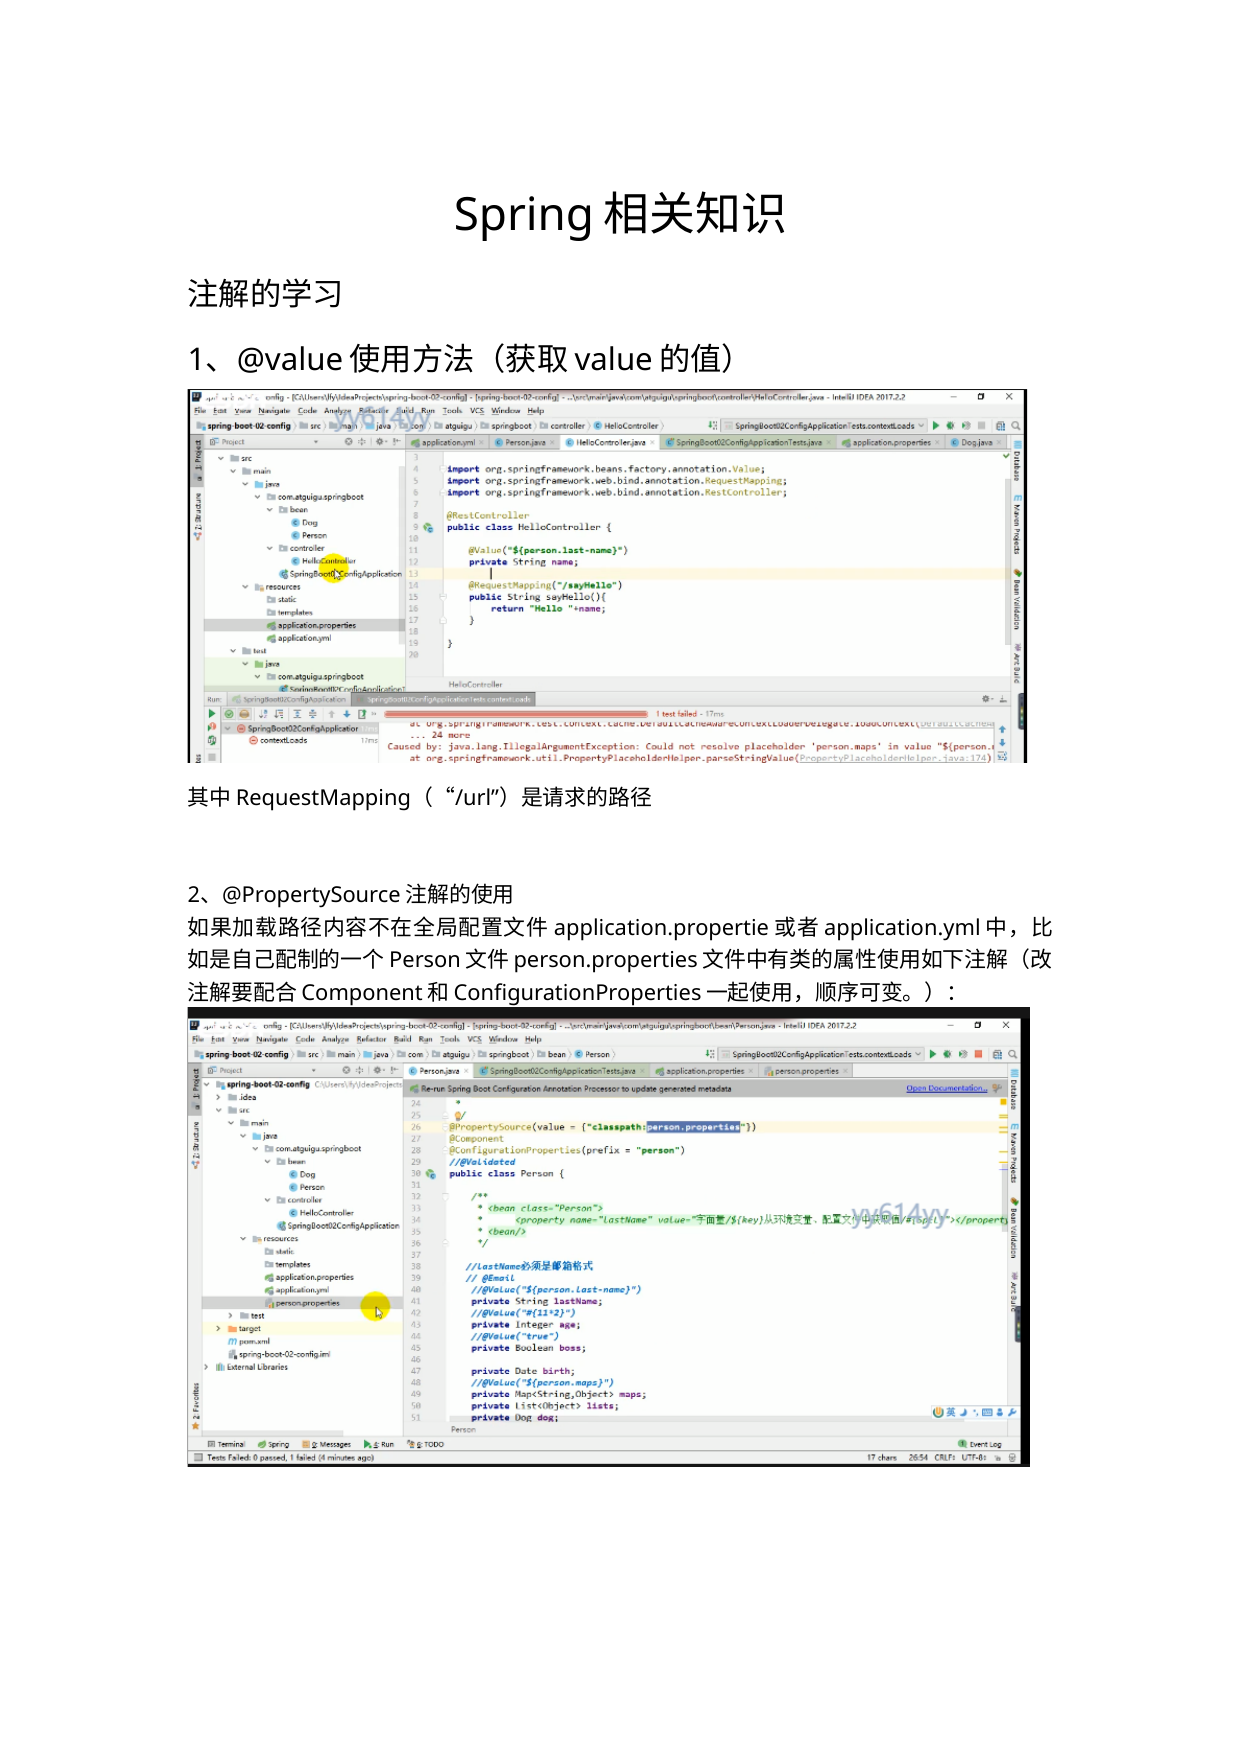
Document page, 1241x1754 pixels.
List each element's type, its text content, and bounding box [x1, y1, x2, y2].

text 1、@value使用方法（获取value的值） [187, 324, 1053, 389]
text Spring相关知识 [187, 162, 1053, 259]
picture [187, 389, 1028, 763]
text 如果加载路径内容不在全局配置文件application.propertie或者application.yml中，比如是自己配制的一个Person文件person.properties文件中有类的属性使用如下注解（改注解要配合Component和ConfigurationProperties一起使用，顺序可变。）： [187, 909, 1053, 1007]
text 注解的学习 [187, 259, 1053, 324]
text 其中RequestMapping（“/url”）是请求的路径 [187, 779, 1053, 812]
text 2、@PropertySource注解的使用 [187, 877, 1053, 909]
picture [187, 1007, 1030, 1467]
